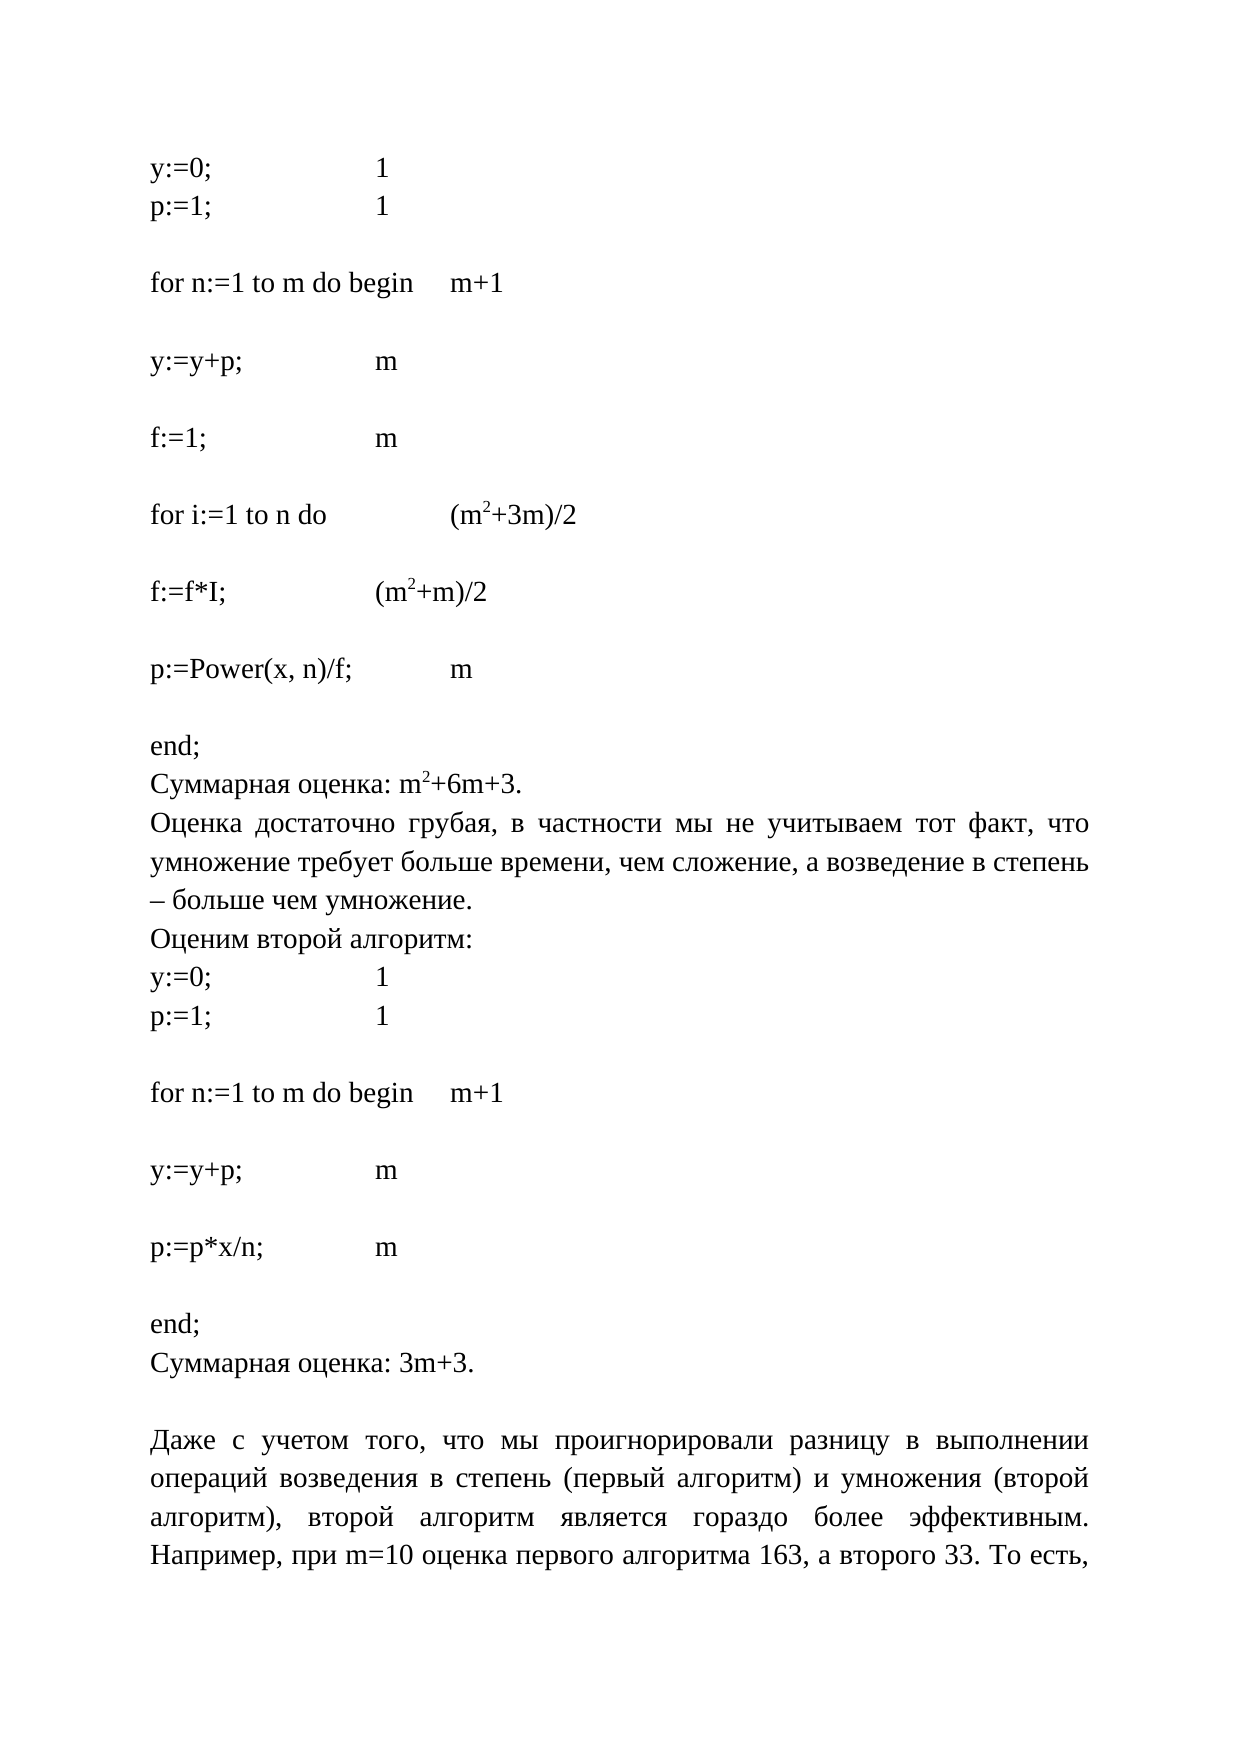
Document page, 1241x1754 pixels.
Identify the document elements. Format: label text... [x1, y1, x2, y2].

text f:=1; m [150, 420, 1090, 453]
text y:=y+p; m [150, 1152, 1090, 1186]
text y:=0; 1 [150, 150, 1090, 183]
text p:=p*x/n; m [150, 1229, 1090, 1263]
text f:=f*I; (m2+m)/2 [150, 574, 1090, 607]
text end; [150, 728, 1090, 762]
text end; [150, 1306, 1090, 1340]
text Суммарная оценка: m2+6m+3. [150, 767, 1090, 800]
text for n:=1 to m do begin m+1 [150, 266, 1090, 299]
text Оценим второй алгоритм: [150, 921, 1090, 954]
text p:=1; 1 [150, 998, 1090, 1031]
text p:=Power(x, n)/f; m [150, 651, 1090, 684]
text for n:=1 to m do begin m+1 [150, 1075, 1090, 1108]
text for i:=1 to n do (m2+3m)/2 [150, 497, 1090, 530]
text Суммарная оценка: 3m+3. [150, 1345, 1090, 1378]
text Оценка достаточно грубая, в частности мы не учитываем тот факт, что умножение требует больше времени, чем сложение, а возведение в степень – больше чем умножение. [150, 805, 1090, 916]
text y:=0; 1 [150, 959, 1090, 993]
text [150, 1422, 1090, 1571]
text p:=1; 1 [150, 188, 1090, 222]
text y:=y+p; m [150, 343, 1090, 376]
